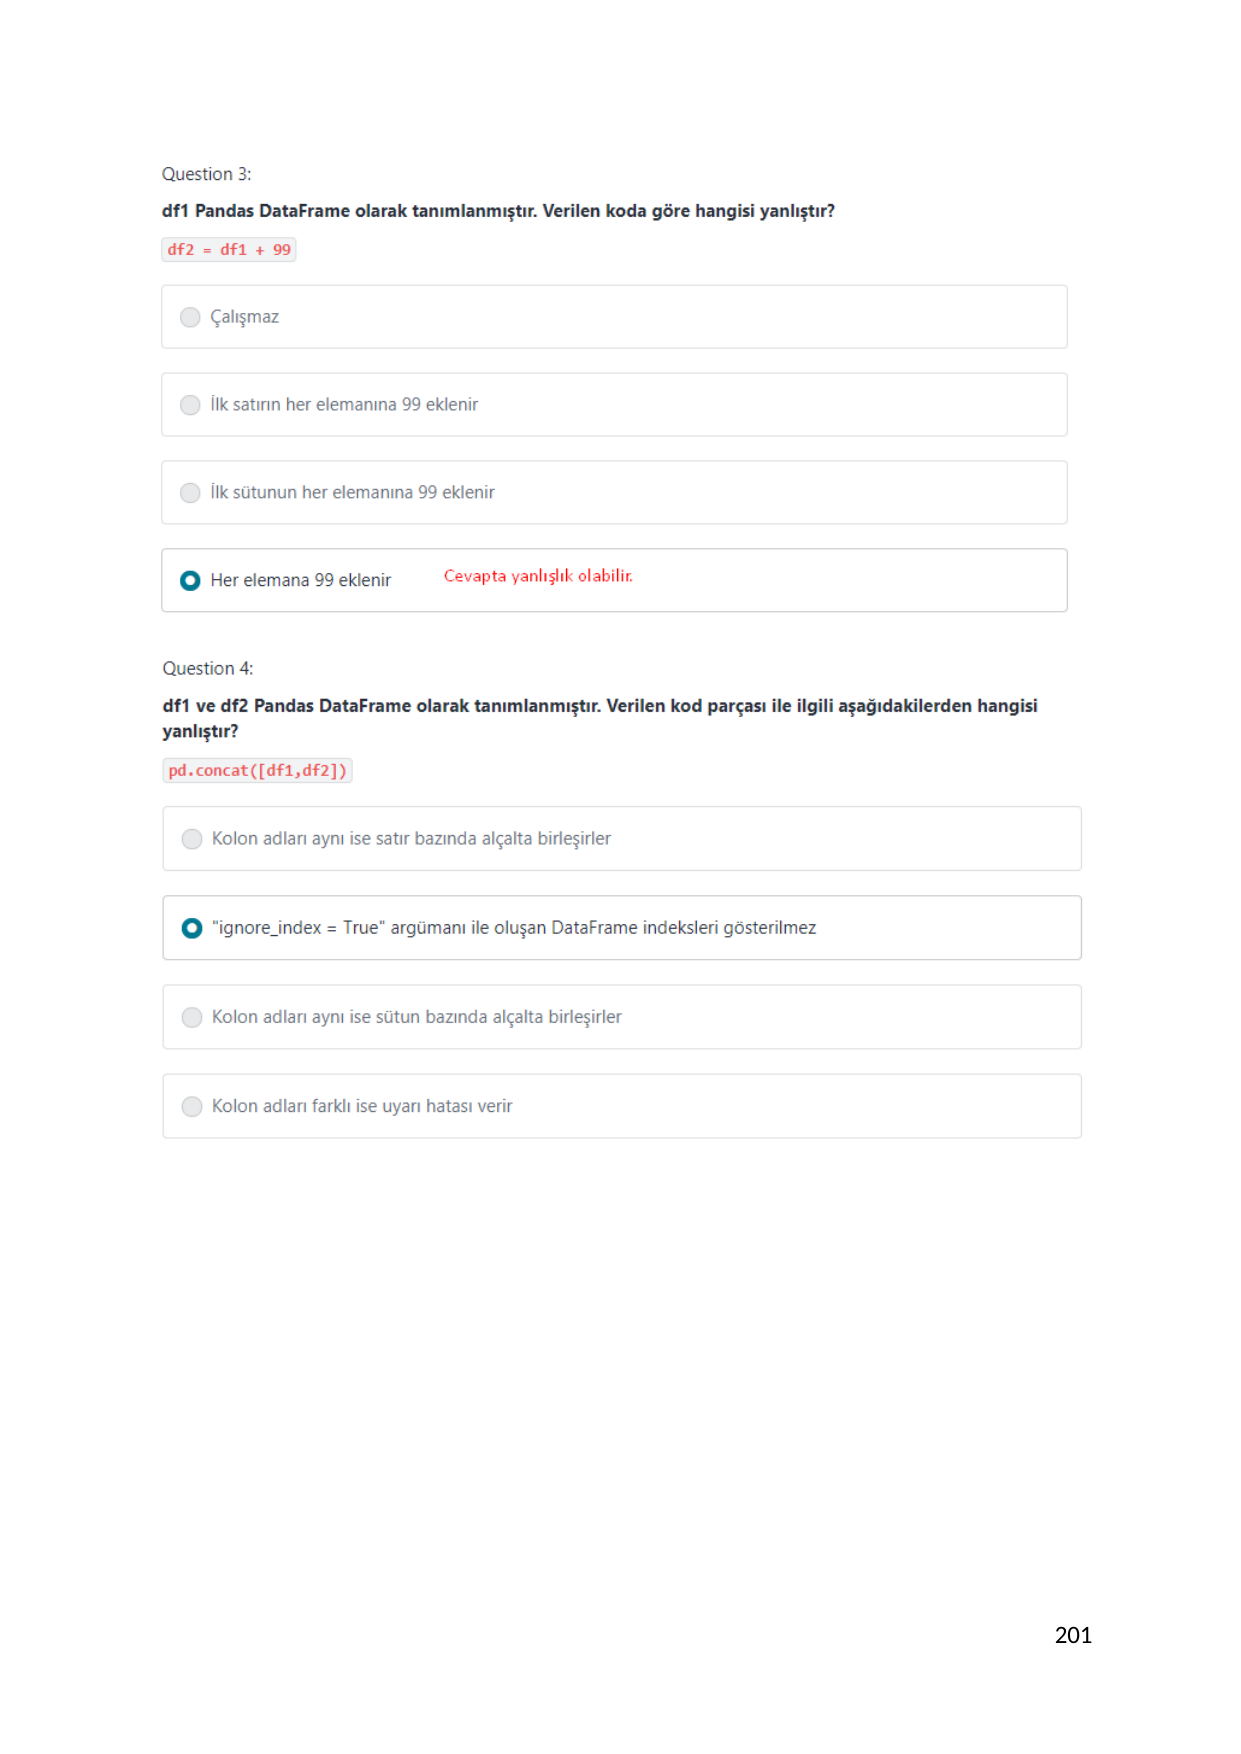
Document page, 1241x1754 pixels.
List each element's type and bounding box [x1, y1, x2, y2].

picture [147, 147, 1093, 629]
picture [147, 648, 1093, 1152]
